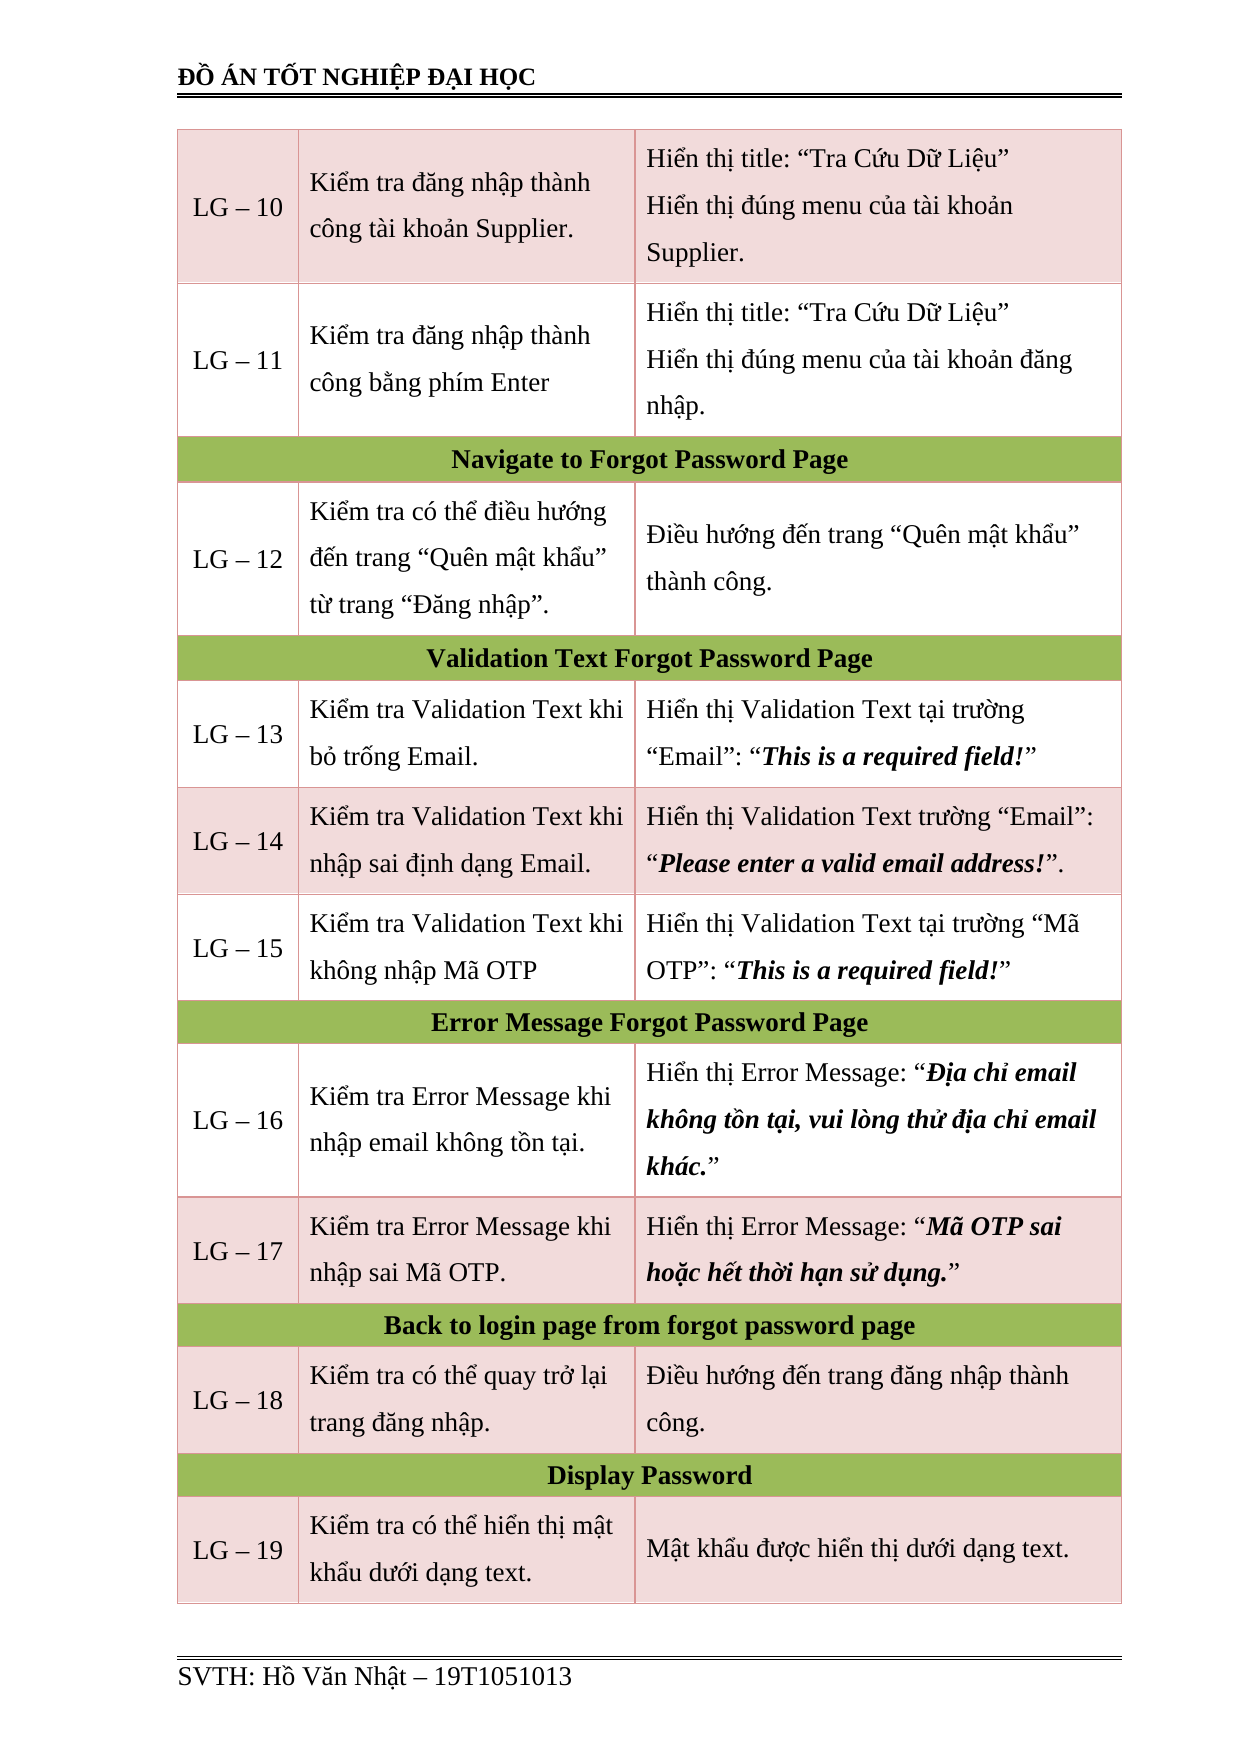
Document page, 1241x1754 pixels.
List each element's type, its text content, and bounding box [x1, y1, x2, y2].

table_cell LG – 12 [178, 483, 298, 635]
table_cell Hiển thị Validation Text tại trường “Mã OTP”: “This is a required field!” [636, 895, 1121, 1000]
table_cell Kiểm tra Validation Text khi không nhập Mã OTP [299, 895, 634, 1000]
table_cell Kiểm tra Error Message khi nhập email không tồn tại. [299, 1044, 634, 1196]
table_cell LG – 11 [178, 284, 298, 436]
table_cell LG – 13 [178, 681, 298, 787]
table_cell Kiểm tra Validation Text khi nhập sai định dạng Email. [299, 788, 634, 893]
table_cell Display Password [178, 1454, 1121, 1496]
table_cell LG – 17 [178, 1198, 298, 1303]
table_cell Hiển thị Validation Text tại trường “Email”: “This is a required field!” [636, 681, 1121, 787]
table_cell Error Message Forgot Password Page [178, 1001, 1121, 1043]
table_cell Điều hướng đến trang “Quên mật khẩu” thành công. [636, 483, 1121, 635]
table_cell Kiểm tra có thể điều hướng đến trang “Quên mật khẩu” từ trang “Đăng nhập”. [299, 483, 634, 635]
table_cell Mật khẩu được hiển thị dưới dạng text. [636, 1497, 1121, 1602]
table_cell Back to login page from forgot password page [178, 1304, 1121, 1346]
table_cell LG – 14 [178, 788, 298, 893]
table_cell Kiểm tra Error Message khi nhập sai Mã OTP. [299, 1198, 634, 1303]
table_cell LG – 10 [178, 130, 298, 282]
table_cell Validation Text Forgot Password Page [178, 636, 1121, 680]
table_cell Hiển thị title: “Tra Cứu Dữ Liệu” Hiển thị đúng menu của tài khoản Supplier. [636, 130, 1121, 282]
table_cell Điều hướng đến trang đăng nhập thành công. [636, 1347, 1121, 1453]
table_cell Kiểm tra có thể quay trở lại trang đăng nhập. [299, 1347, 634, 1453]
table_cell Kiểm tra đăng nhập thành công bằng phím Enter [299, 284, 634, 436]
table_cell Hiển thị Validation Text trường “Email”: “Please enter a valid email address!”. [636, 788, 1121, 893]
table_cell LG – 16 [178, 1044, 298, 1196]
table_cell Navigate to Forgot Password Page [178, 437, 1121, 481]
table_cell LG – 19 [178, 1497, 298, 1602]
table_cell LG – 18 [178, 1347, 298, 1453]
table_cell Hiển thị title: “Tra Cứu Dữ Liệu” Hiển thị đúng menu của tài khoản đăng nhập. [636, 284, 1121, 436]
table_cell Hiển thị Error Message: “Mã OTP sai hoặc hết thời hạn sử dụng.” [636, 1198, 1121, 1303]
table_cell Hiển thị Error Message: “Địa chỉ email không tồn tại, vui lòng thử địa chỉ email khác.” [636, 1044, 1121, 1196]
table_cell LG – 15 [178, 895, 298, 1000]
table_cell Kiểm tra có thể hiển thị mật khẩu dưới dạng text. [299, 1497, 634, 1602]
table_cell Kiểm tra đăng nhập thành công tài khoản Supplier. [299, 130, 634, 282]
table_cell Kiểm tra Validation Text khi bỏ trống Email. [299, 681, 634, 787]
